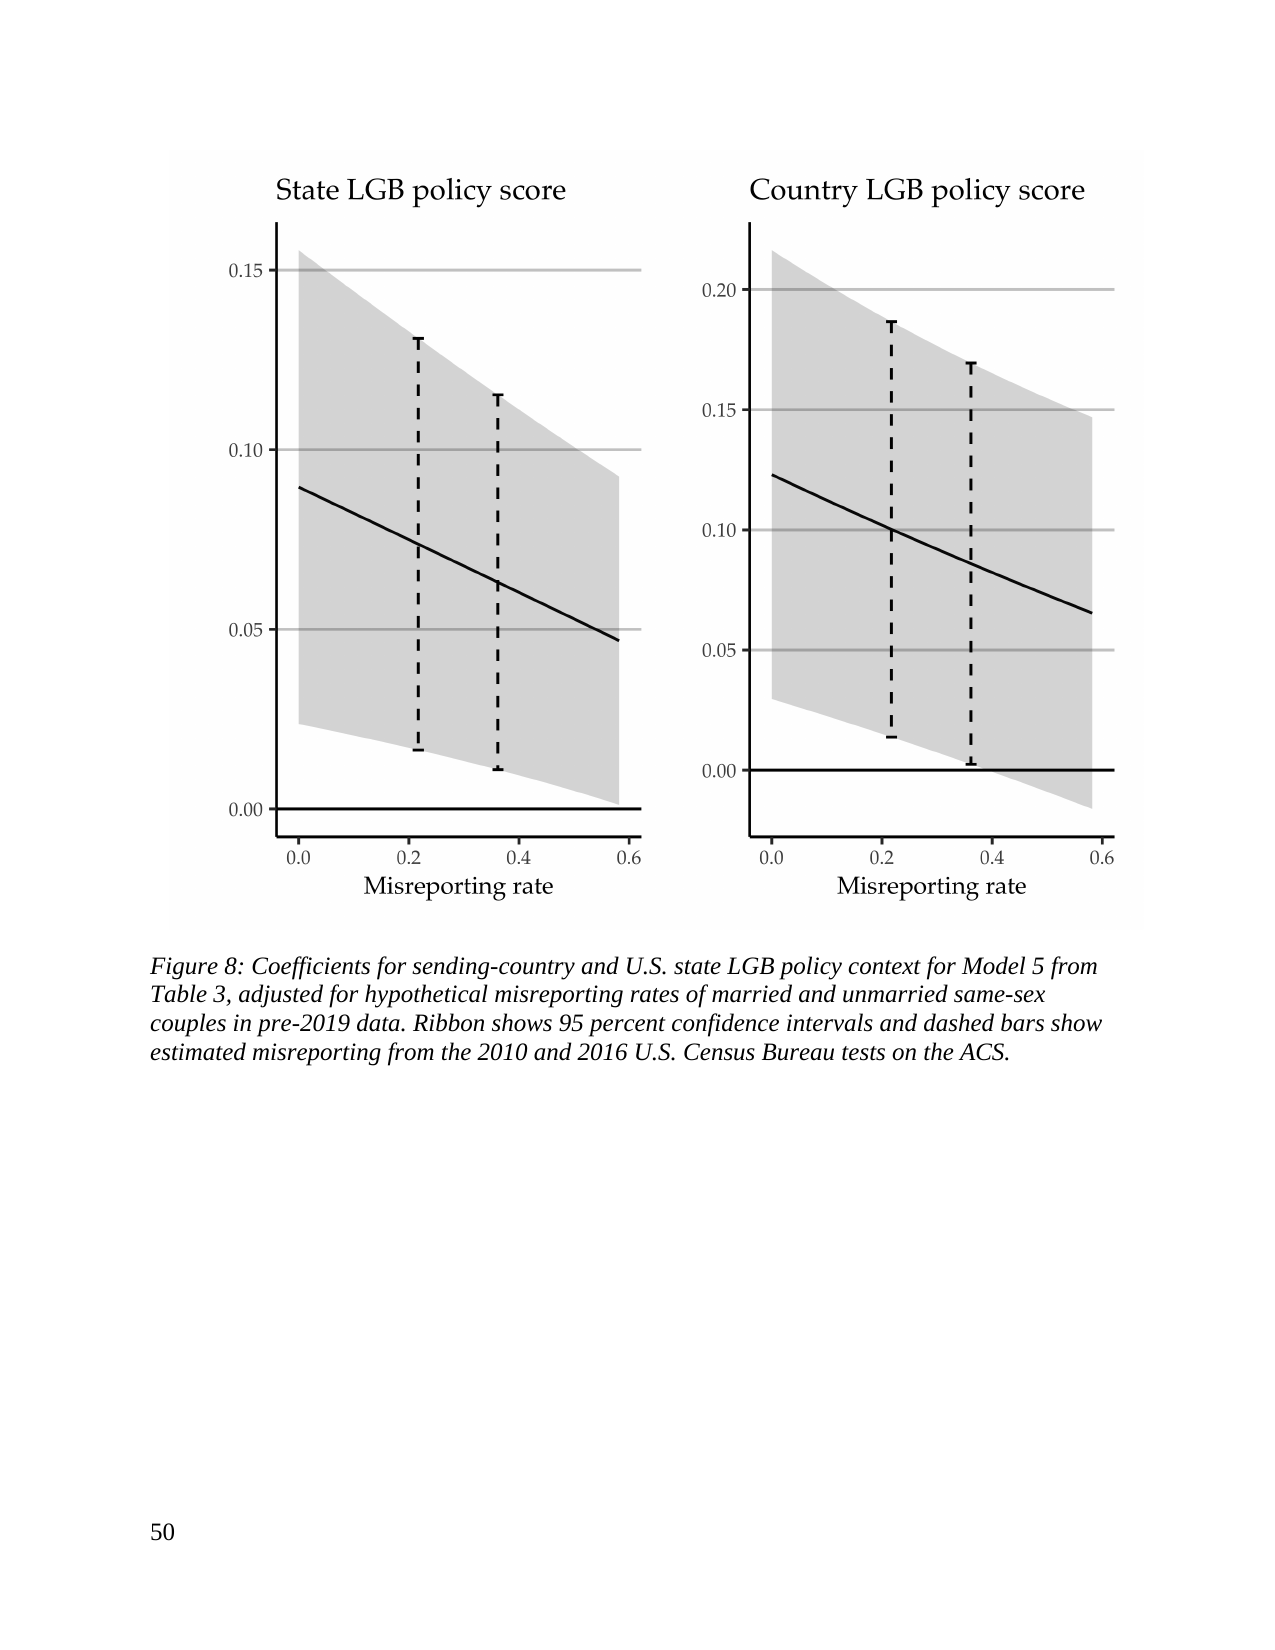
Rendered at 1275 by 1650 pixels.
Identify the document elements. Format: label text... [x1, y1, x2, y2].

text Figure 8: Coefficients for sending-country and U.S. state LGB policy context for Model 5 from Table 3, adjusted for hypothetical misreporting rates of married and unmarried same-sex couples in pre-2019 data. Ribbon shows 95 percent confidence intervals and dashed bars show estimated misreporting from the 2010 and 2016 U.S. Census Bureau tests on the ACS. [150, 951, 1125, 1066]
picture [168, 150, 1144, 930]
